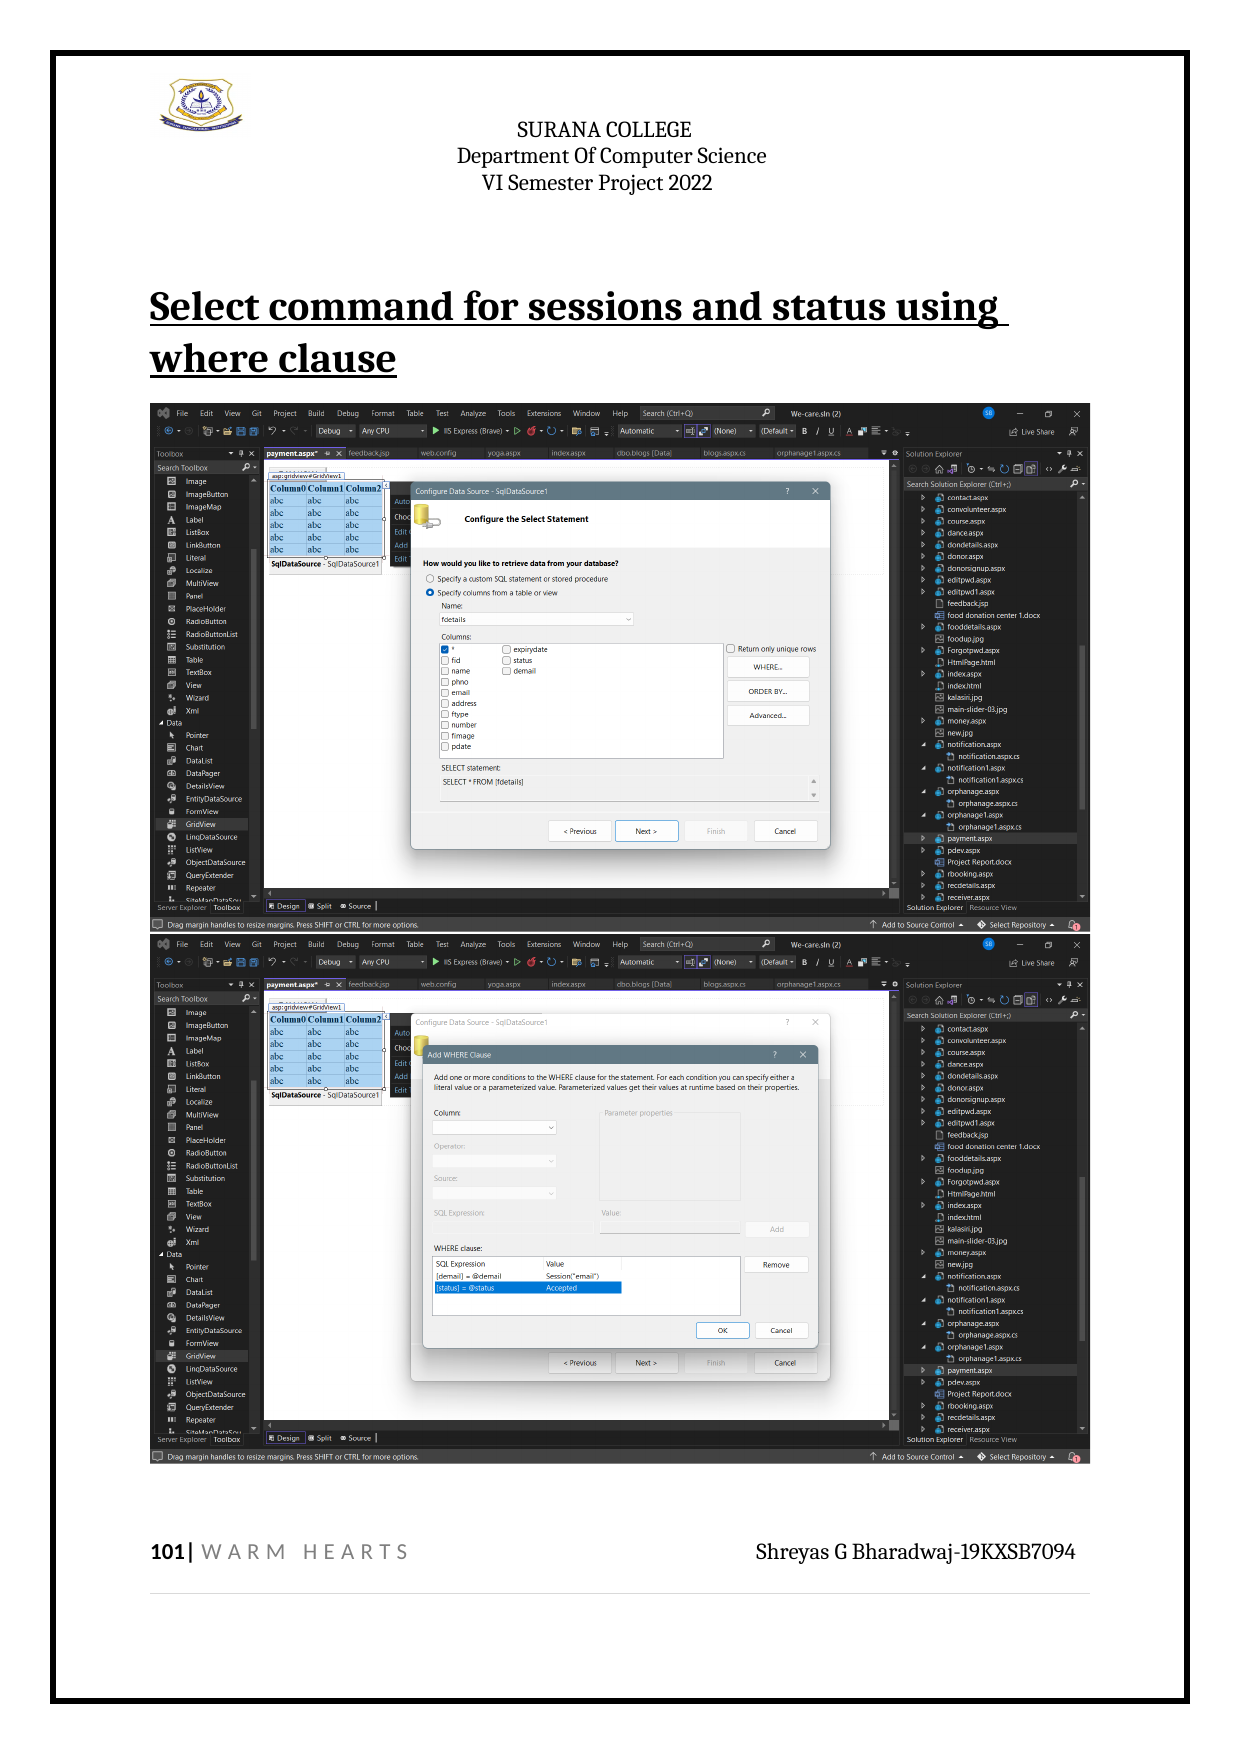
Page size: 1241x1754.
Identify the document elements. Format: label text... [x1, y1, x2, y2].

picture [150, 934, 1091, 1464]
picture [150, 73, 252, 138]
picture [150, 403, 1091, 932]
text Select command for sessions and status using where clause [150, 283, 1090, 383]
